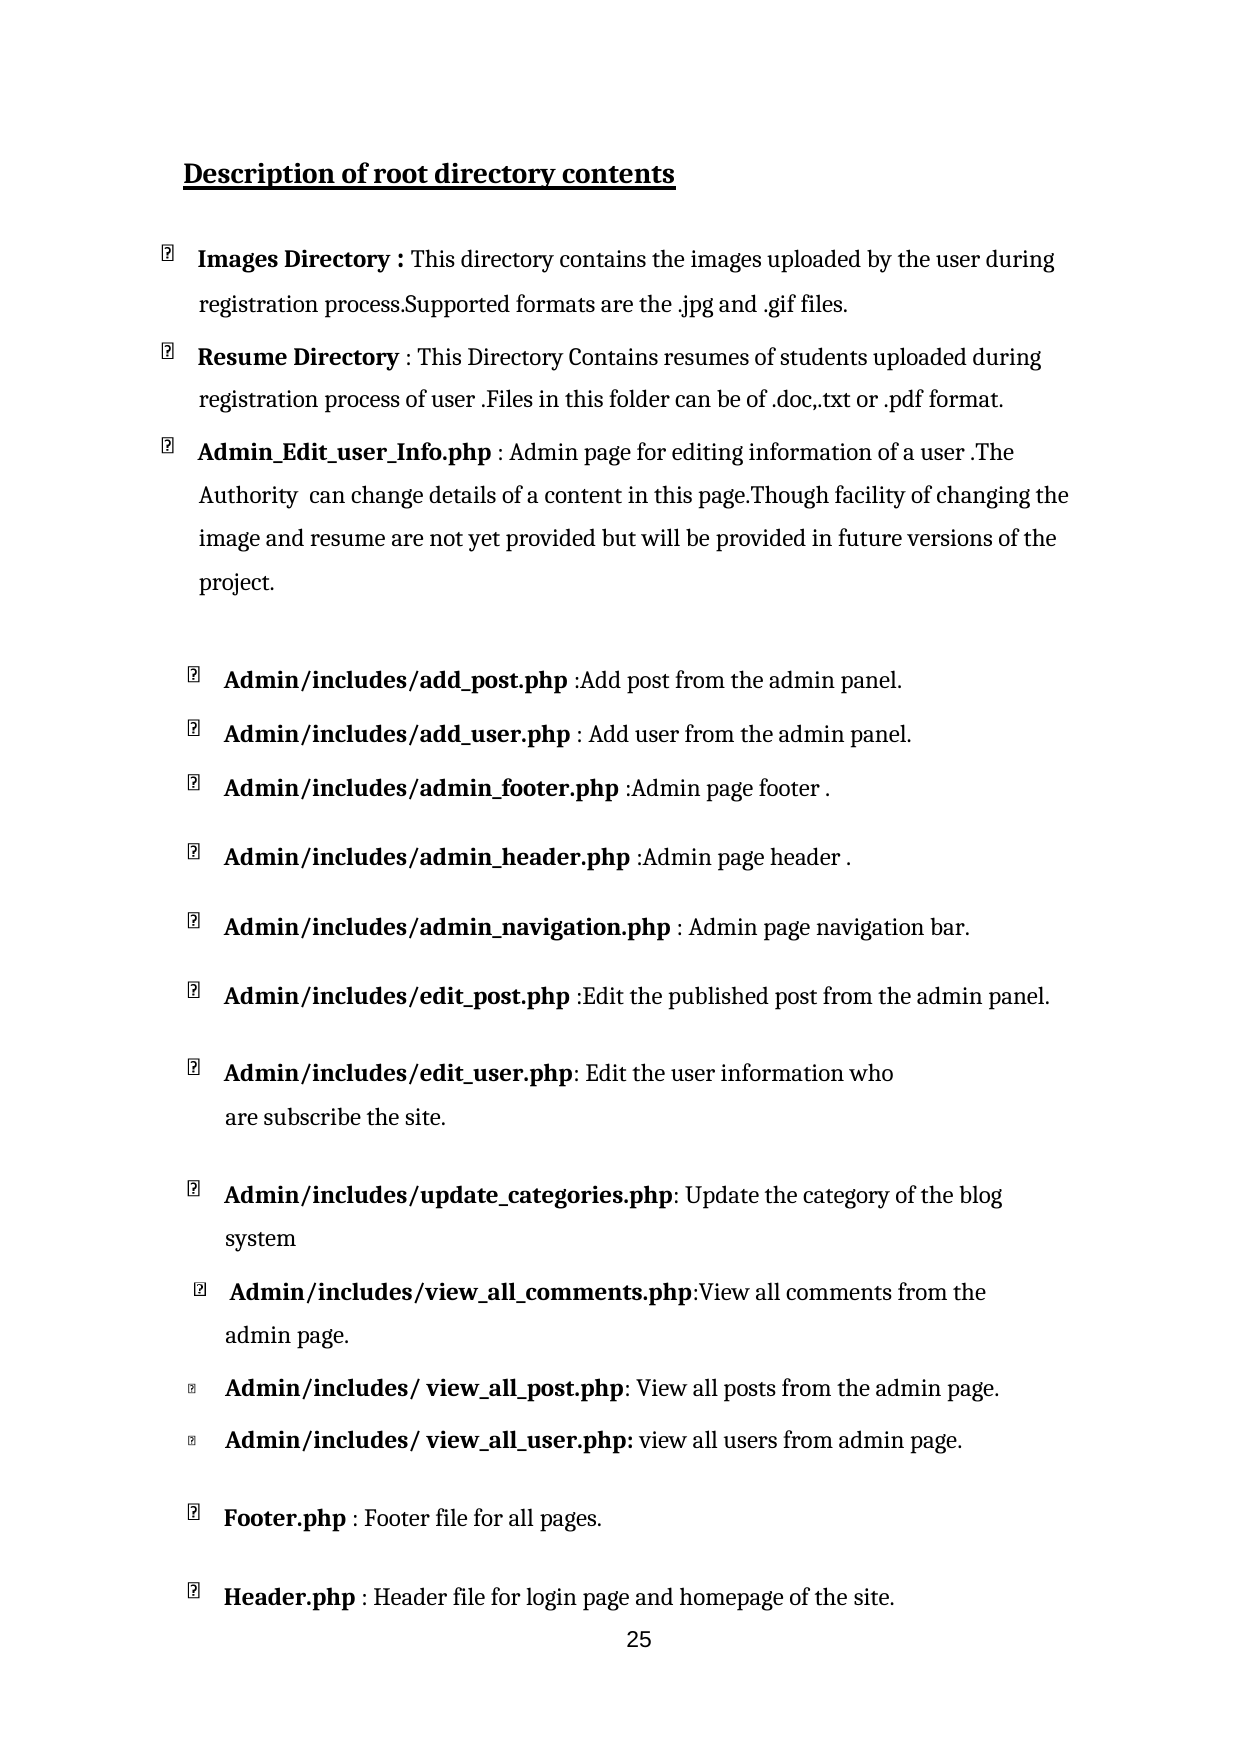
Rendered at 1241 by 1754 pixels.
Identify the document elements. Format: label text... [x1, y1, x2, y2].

picture [161, 429, 187, 460]
text Footer.php : Footer file for all pages. [187, 1496, 1201, 1533]
text Admin/includes/view_all_comments.php:View all comments from the admin page. [187, 1276, 1011, 1350]
picture [187, 1496, 213, 1527]
picture [193, 1275, 218, 1301]
list Admin/includes/ view_all_post.php: View all posts from the admin page. [187, 1374, 1011, 1402]
text Admin/includes/add_post.php :Add post from the admin panel. [187, 658, 1201, 695]
text Admin/includes/edit_post.php :Edit the published post from the admin panel. [187, 974, 1078, 1010]
text Images Directory : This directory contains the images uploaded by the user during registration process.Supported formats are the .jpg and .gif files. [161, 237, 1061, 319]
picture [187, 973, 213, 1005]
picture [188, 1379, 203, 1397]
picture [187, 835, 213, 866]
picture [187, 1574, 213, 1605]
text Admin/includes/admin_header.php :Admin page header . [187, 835, 1078, 872]
text Admin_Edit_user_Info.php : Admin page for editing information of a user .The Authority can change details of a content in this page.Though facility of changing the image and resume are not yet provided but will be provided in future versions of the project. [161, 429, 1078, 596]
subtitle Description of root directory contents [183, 158, 1201, 191]
picture [187, 766, 213, 797]
picture [187, 1050, 213, 1082]
text Header.php : Header file for login page and homepage of the site. [187, 1574, 1201, 1611]
text Admin/includes/add_user.php : Add user from the admin panel. [187, 712, 1201, 749]
picture [188, 1431, 203, 1449]
picture [187, 711, 213, 743]
list Admin/includes/ view_all_user.php: view all users from admin page. [187, 1426, 1011, 1454]
text Admin/includes/admin_footer.php :Admin page footer . [187, 766, 1078, 803]
text Resume Directory : This Directory Contains resumes of students uploaded during registration process of user .Files in this folder can be of .doc,.txt or .pdf format. [161, 335, 1080, 414]
text Admin/includes/admin_navigation.php : Admin page navigation bar. [187, 904, 1078, 941]
picture [161, 236, 187, 268]
picture [187, 658, 213, 689]
text Admin/includes/edit_user.php: Edit the user information who are subscribe the site. [187, 1051, 914, 1131]
picture [187, 1172, 213, 1203]
picture [187, 904, 213, 935]
text Admin/includes/update_categories.php: Update the category of the blog system [187, 1173, 1011, 1252]
picture [161, 334, 187, 366]
